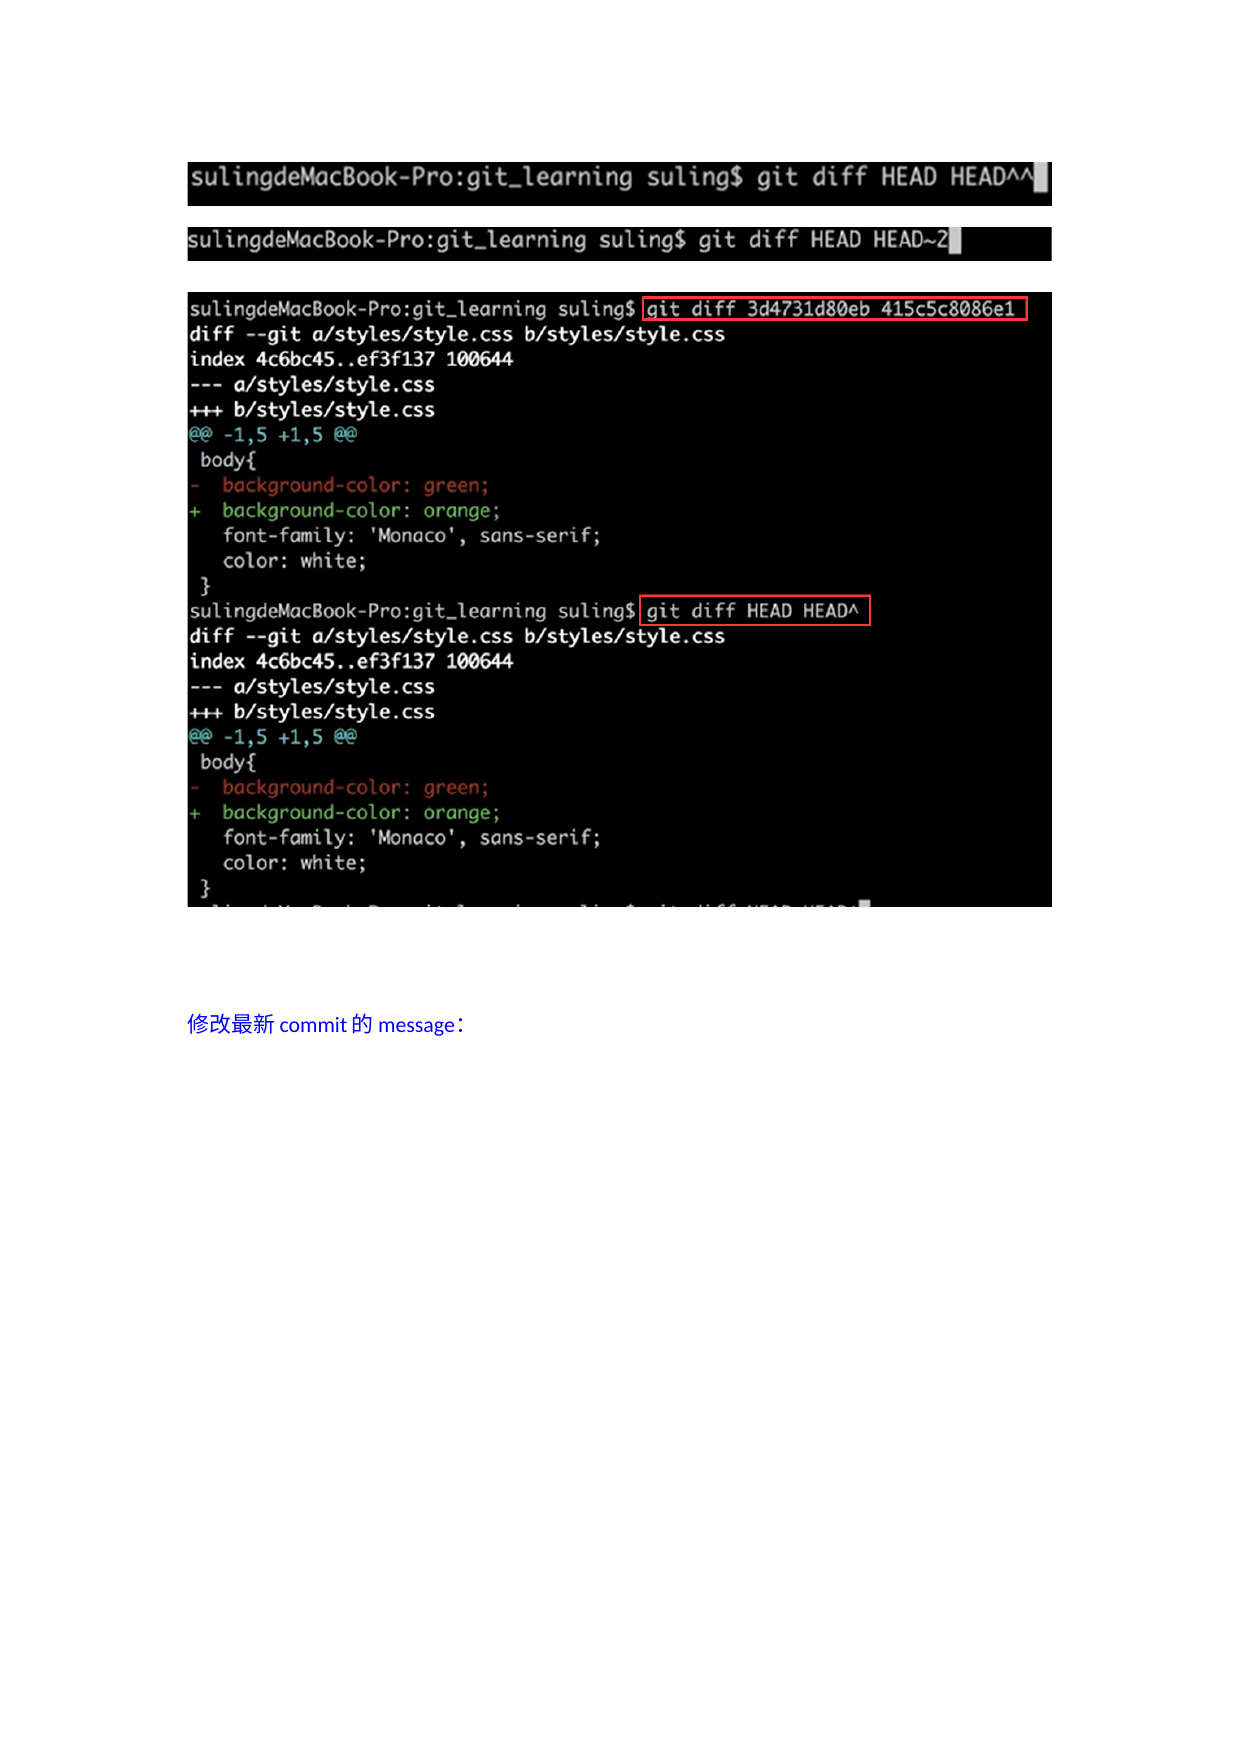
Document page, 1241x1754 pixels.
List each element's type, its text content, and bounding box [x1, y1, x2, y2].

picture [187, 162, 1052, 206]
picture [187, 227, 1052, 261]
text 修改最新commit的message： [187, 1007, 1053, 1039]
picture [187, 292, 1052, 907]
